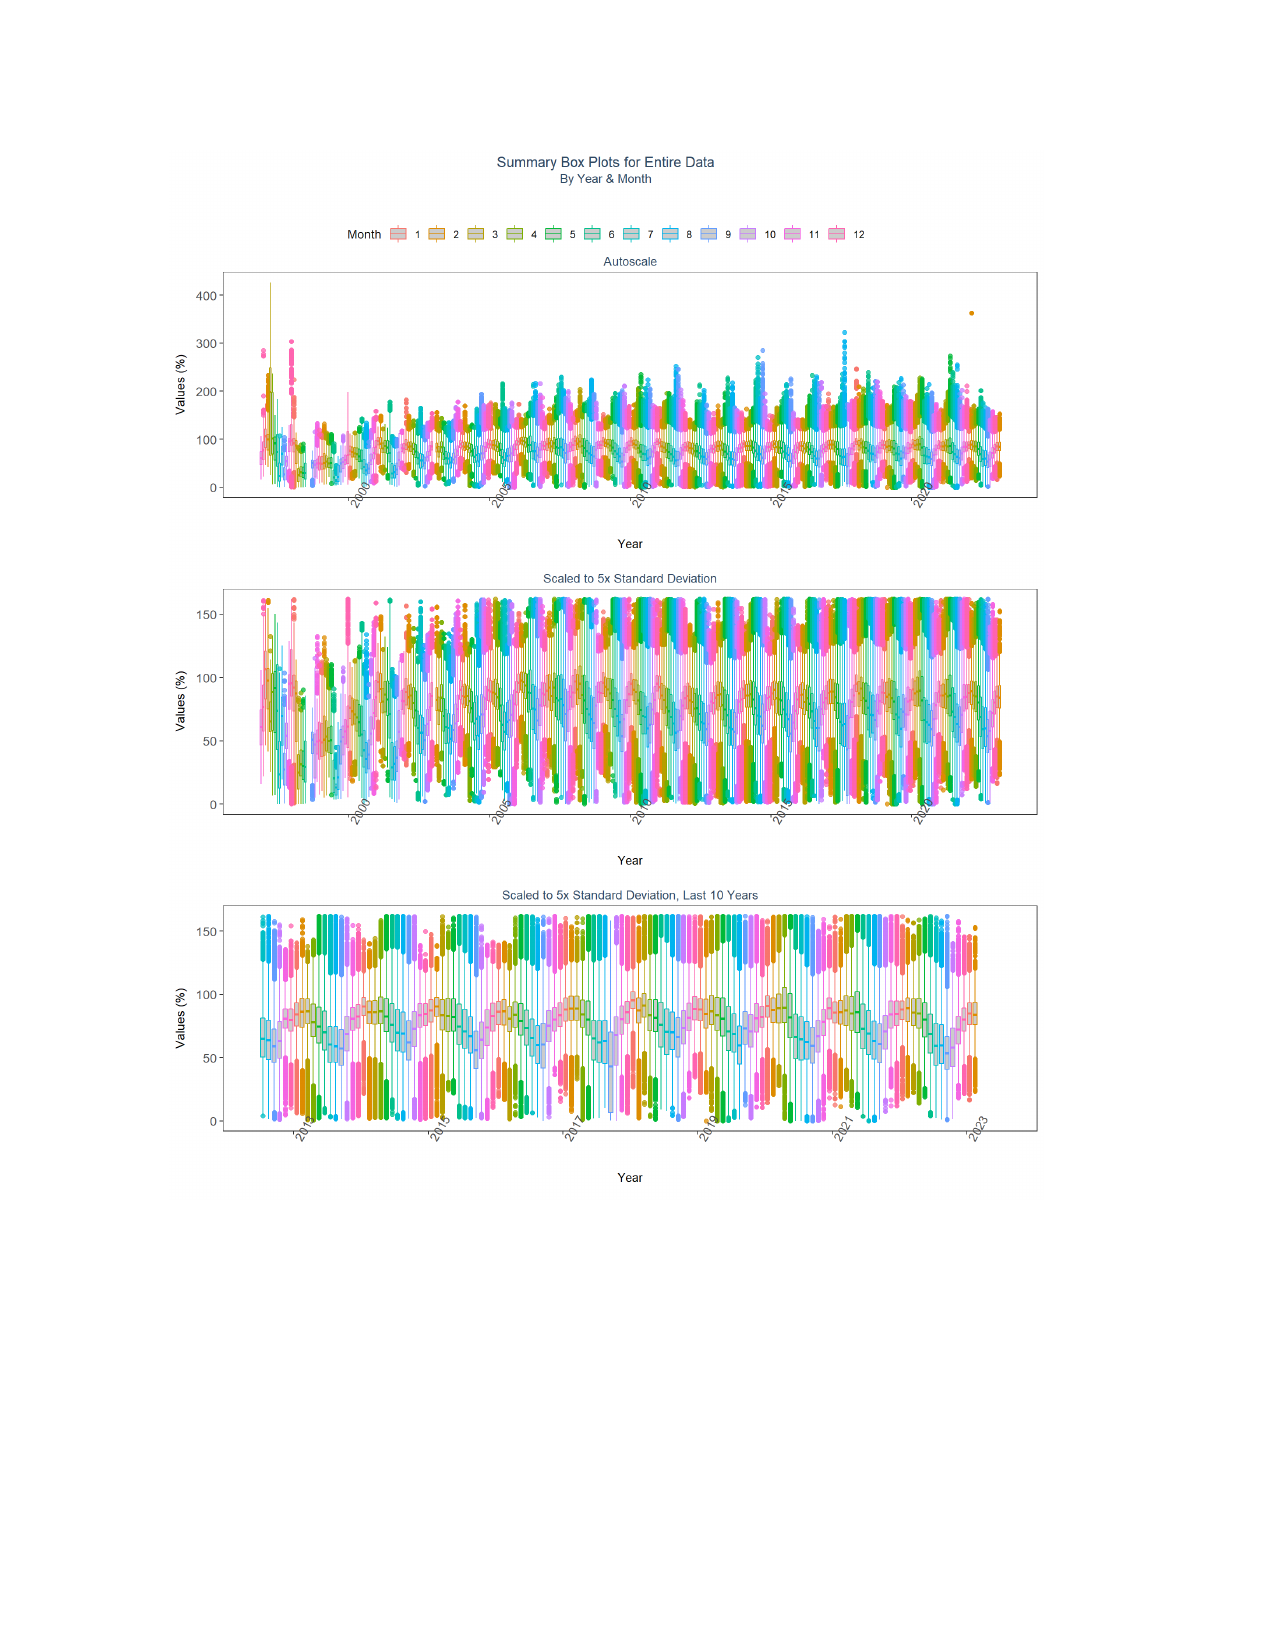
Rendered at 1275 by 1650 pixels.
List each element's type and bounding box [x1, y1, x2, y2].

picture [168, 150, 1044, 1200]
